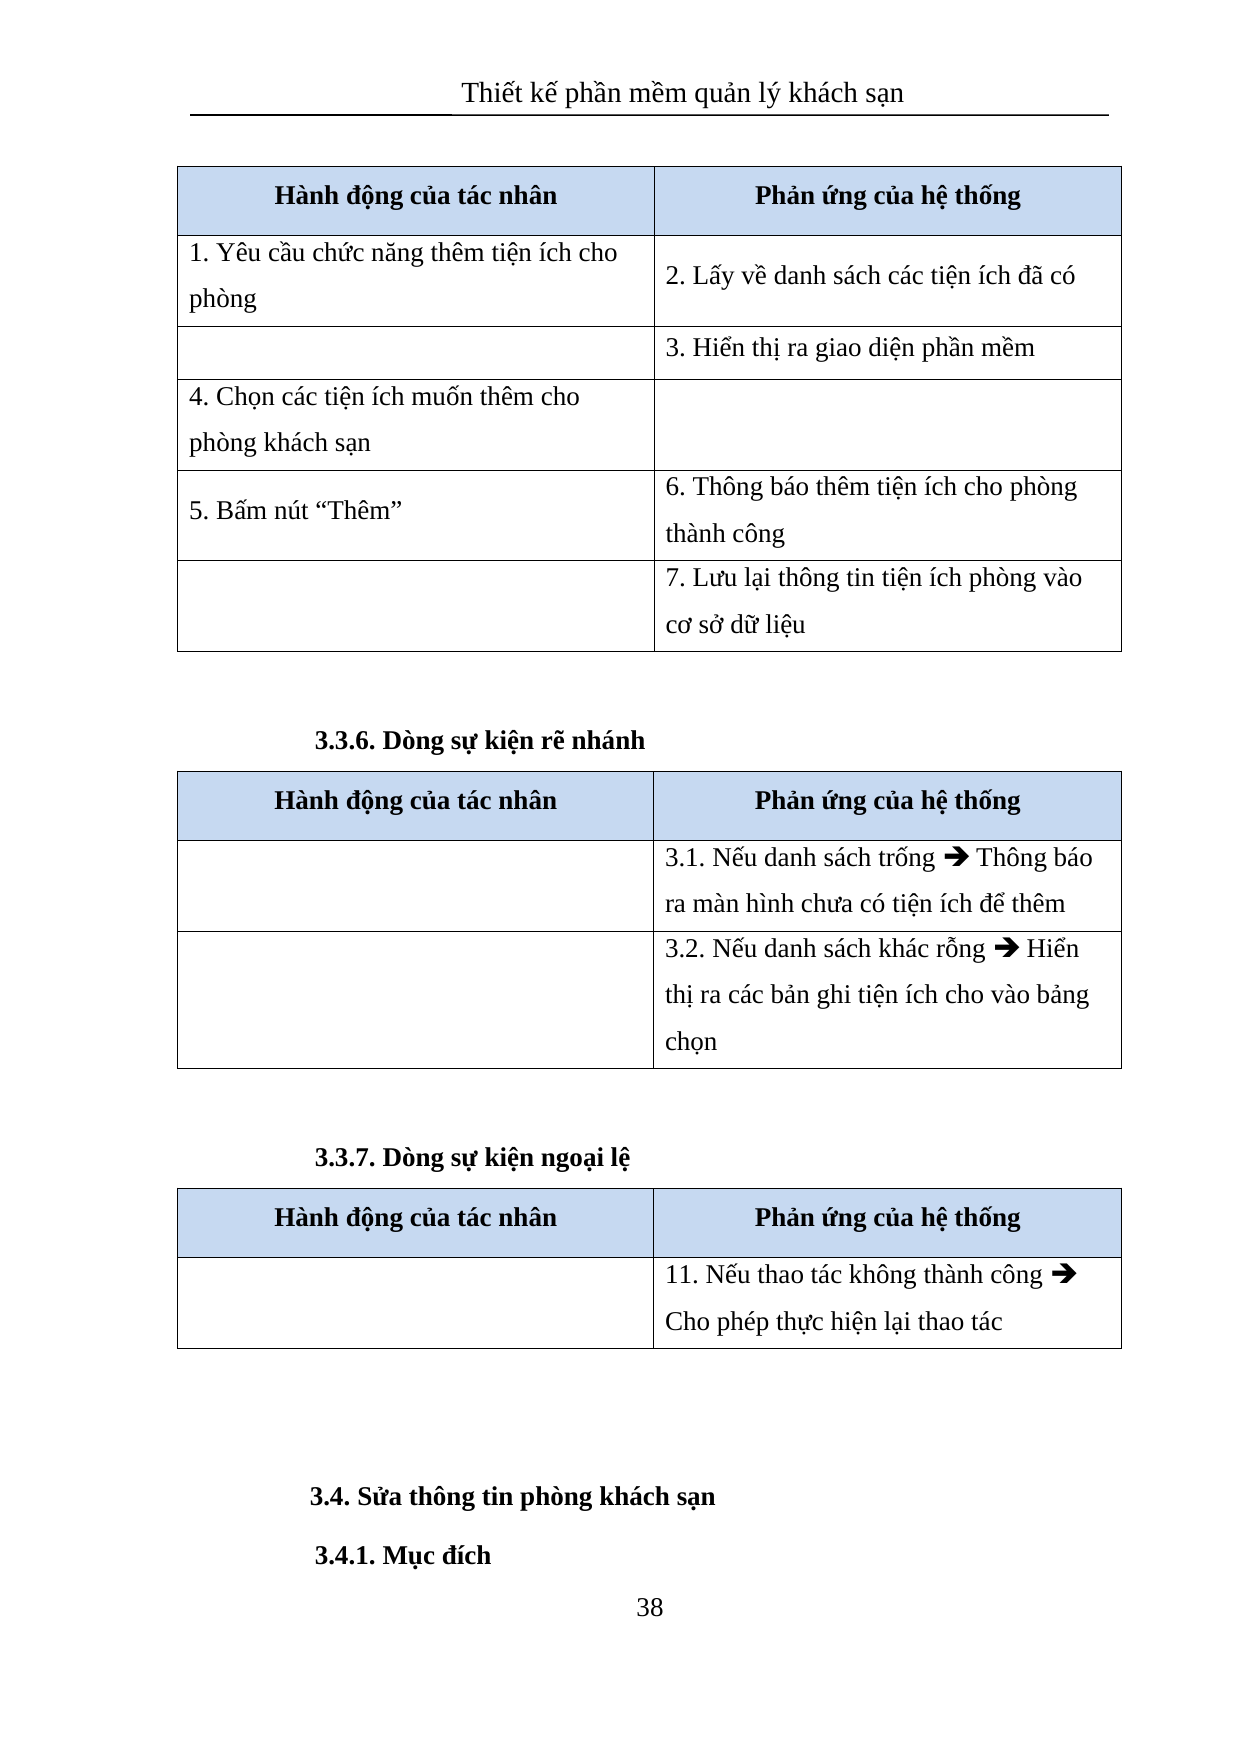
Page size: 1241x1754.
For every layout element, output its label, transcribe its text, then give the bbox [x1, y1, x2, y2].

table_cell 3.2. Nếu danh sách khác rỗng Hiển thị ra các bản ghi tiện ích cho vào bảng chọn [654, 932, 1121, 1068]
table_header Phản ứng của hệ thống [654, 772, 1121, 840]
table_cell 5. Bấm nút “Thêm” [178, 471, 654, 560]
table_cell 11. Nếu thao tác không thành công Cho phép thực hiện lại thao tác [654, 1258, 1121, 1348]
text Mục đích [256, 1539, 1122, 1570]
table_cell [178, 327, 654, 379]
table_cell [655, 380, 1121, 469]
table_cell 1. Yêu cầu chức năng thêm tiện ích cho phòng [178, 236, 654, 326]
table_cell 2. Lấy về danh sách các tiện ích đã có [655, 236, 1121, 326]
table_cell [178, 561, 654, 651]
table_cell 6. Thông báo thêm tiện ích cho phòng thành công [655, 471, 1121, 560]
table_header Hành động của tác nhân [178, 167, 654, 235]
text Dòng sự kiện ngoại lệ [256, 1141, 1122, 1172]
text Dòng sự kiện rẽ nhánh [256, 724, 1122, 755]
text Sửa thông tin phòng khách sạn [251, 1479, 1122, 1511]
table_cell [178, 932, 653, 1068]
table_cell 3. Hiển thị ra giao diện phần mềm [655, 327, 1121, 379]
table_cell 3.1. Nếu danh sách trống Thông báo ra màn hình chưa có tiện ích để thêm [654, 841, 1121, 931]
table_header Hành động của tác nhân [178, 772, 653, 840]
table_header Hành động của tác nhân [178, 1189, 653, 1257]
table_header Phản ứng của hệ thống [654, 1189, 1121, 1257]
table_cell [178, 841, 653, 931]
table_header Phản ứng của hệ thống [655, 167, 1121, 235]
table_cell [178, 1258, 653, 1348]
table_cell 7. Lưu lại thông tin tiện ích phòng vào cơ sở dữ liệu [655, 561, 1121, 651]
table_cell 4. Chọn các tiện ích muốn thêm cho phòng khách sạn [178, 380, 654, 469]
